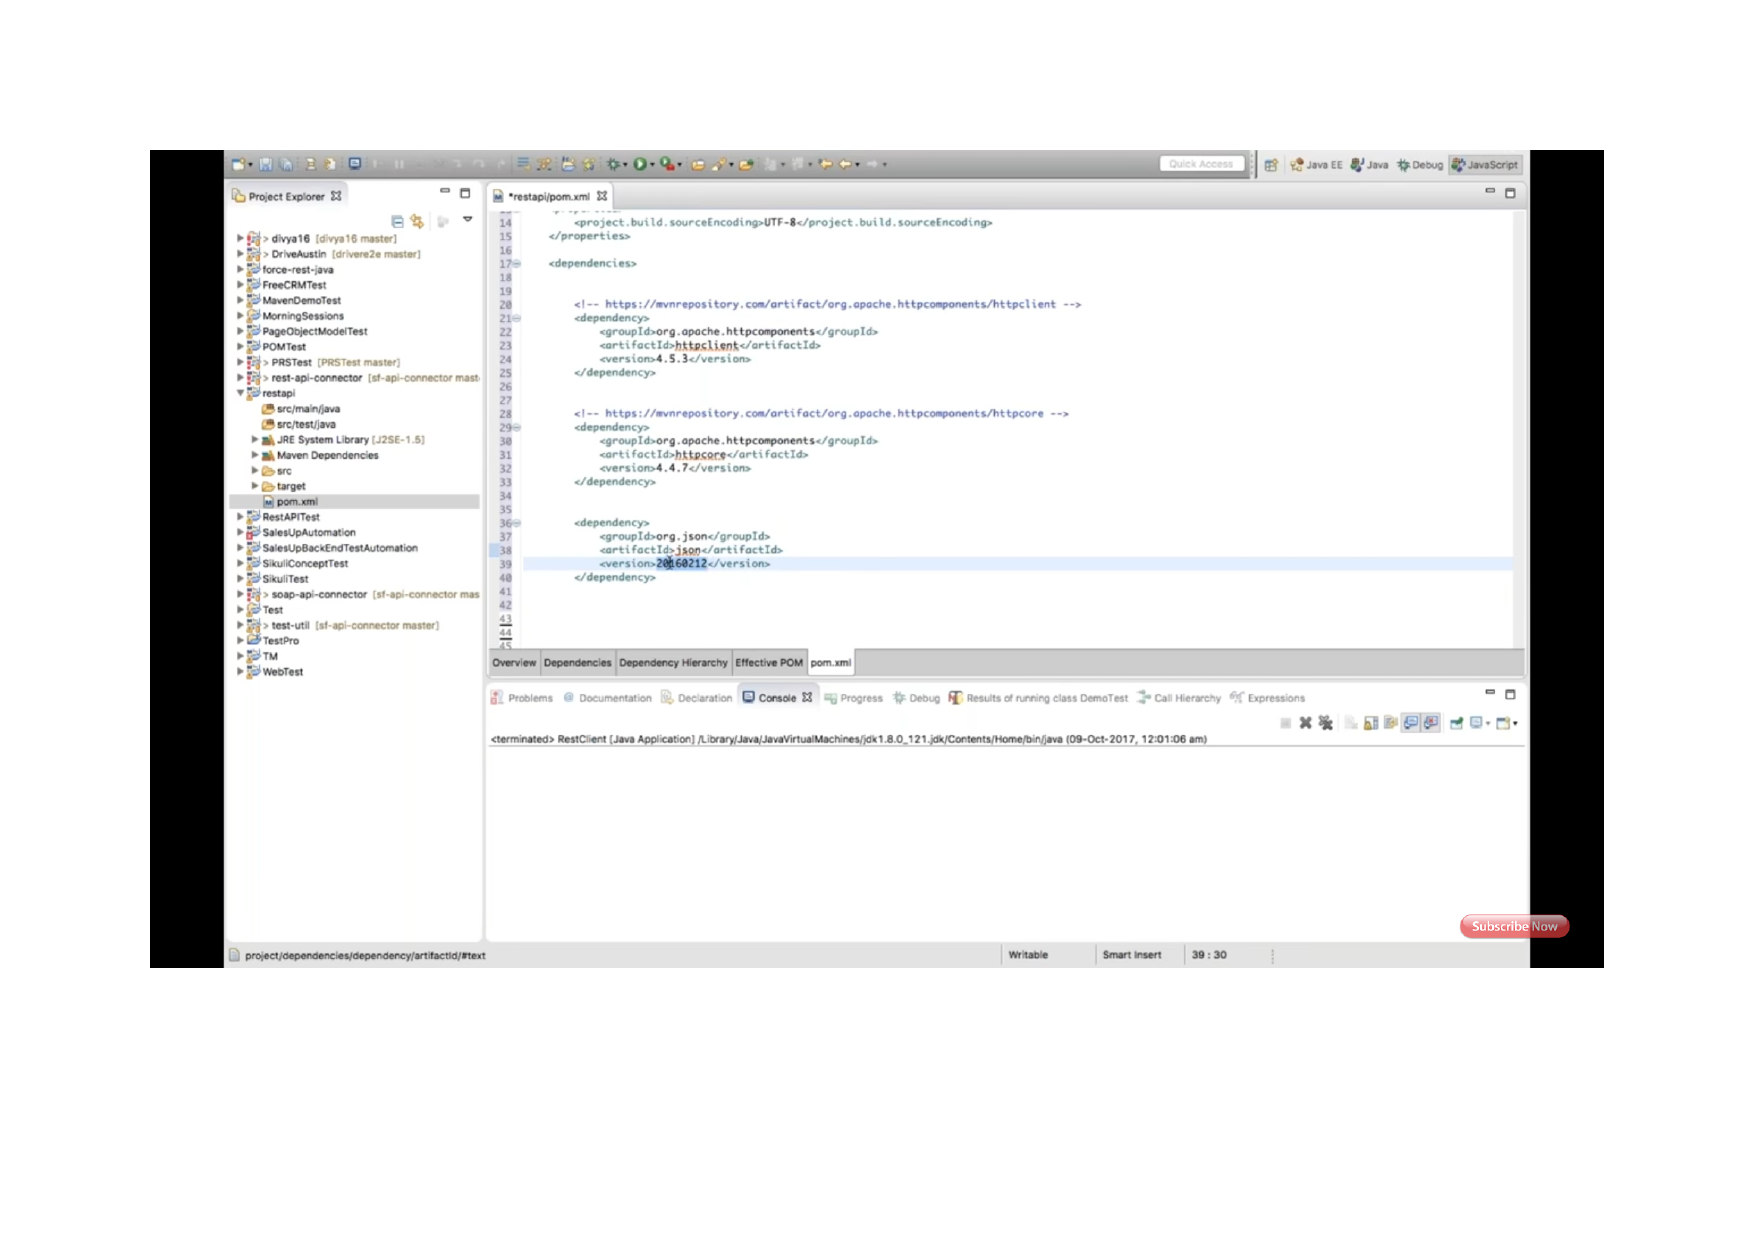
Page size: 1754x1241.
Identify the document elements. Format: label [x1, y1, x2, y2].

picture [150, 150, 1604, 968]
